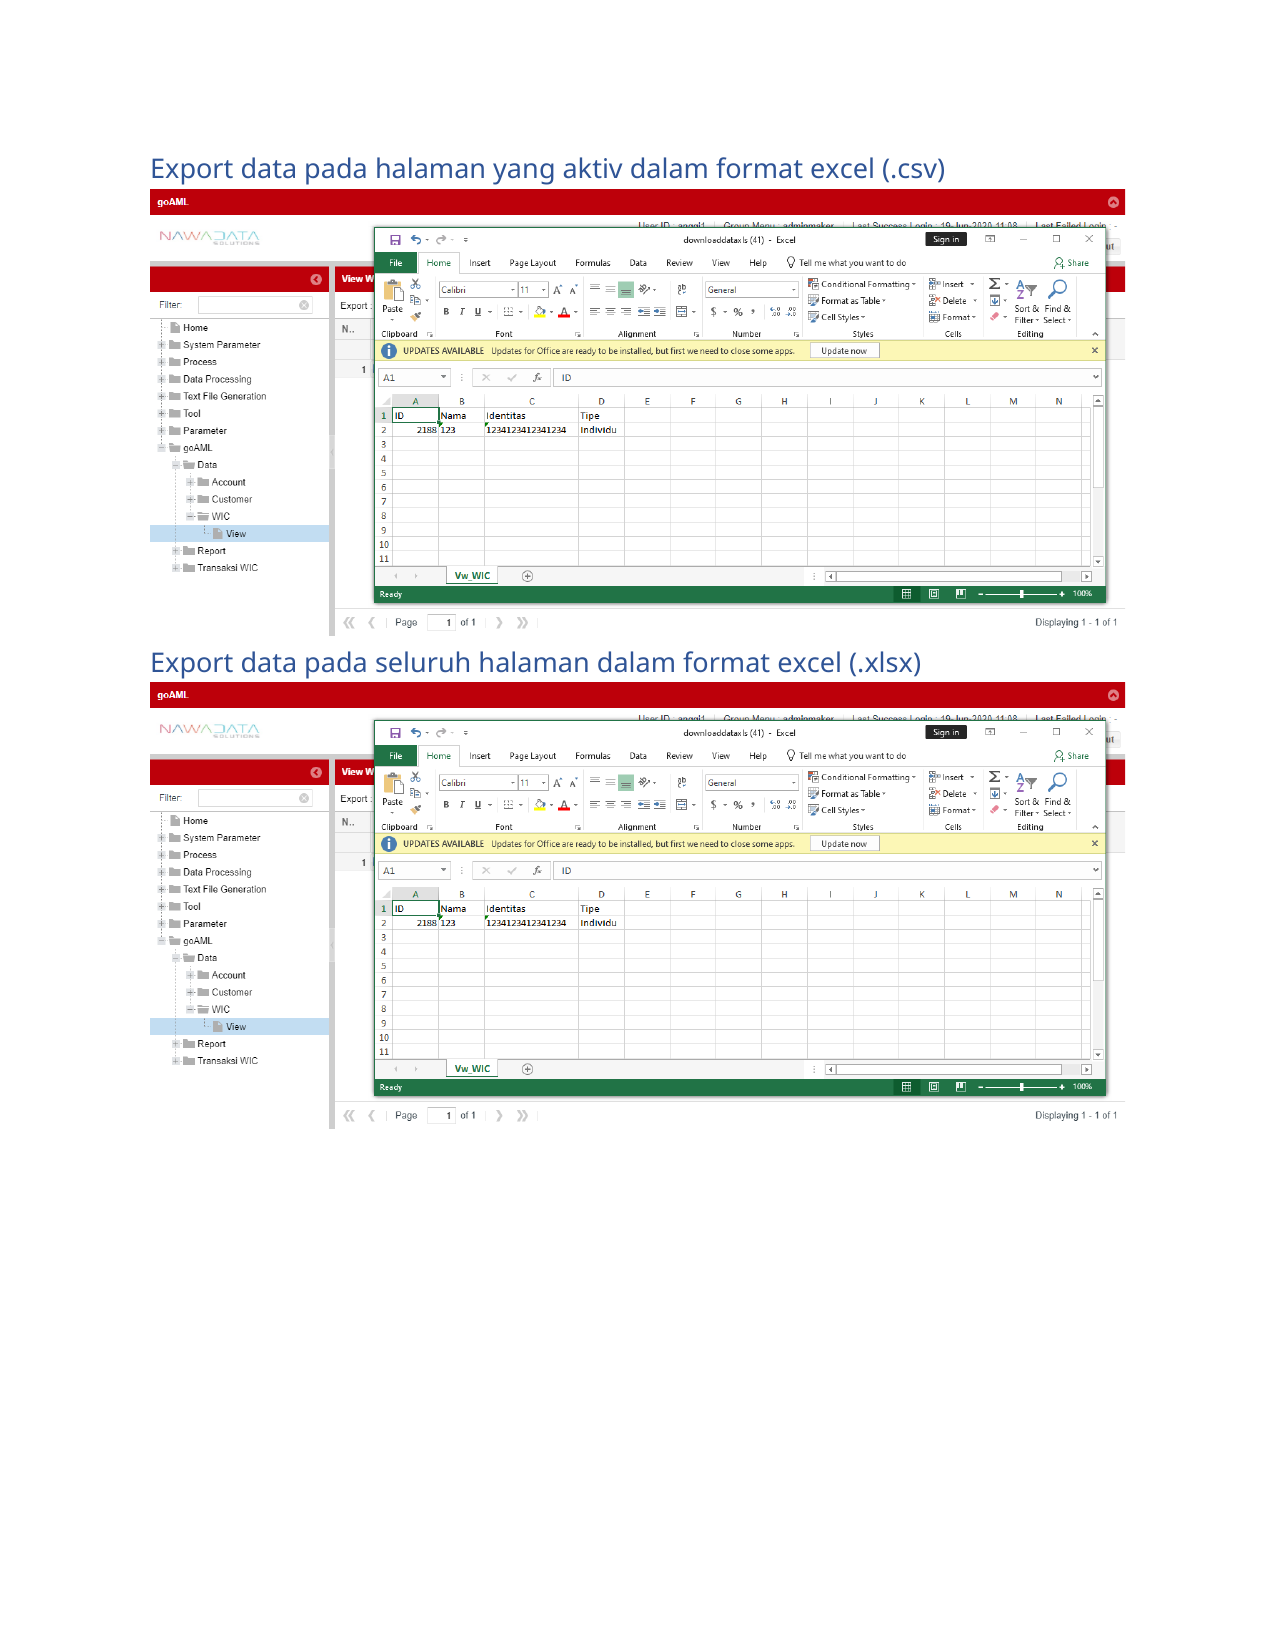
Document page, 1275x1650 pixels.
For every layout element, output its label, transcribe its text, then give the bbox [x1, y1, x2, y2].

picture [150, 189, 1125, 636]
picture [150, 682, 1125, 1129]
subtitle Export data pada halaman yang aktiv dalam format excel (.csv) [150, 150, 1125, 189]
subtitle Export data pada seluruh halaman dalam format excel (.xlsx) [150, 643, 1125, 682]
